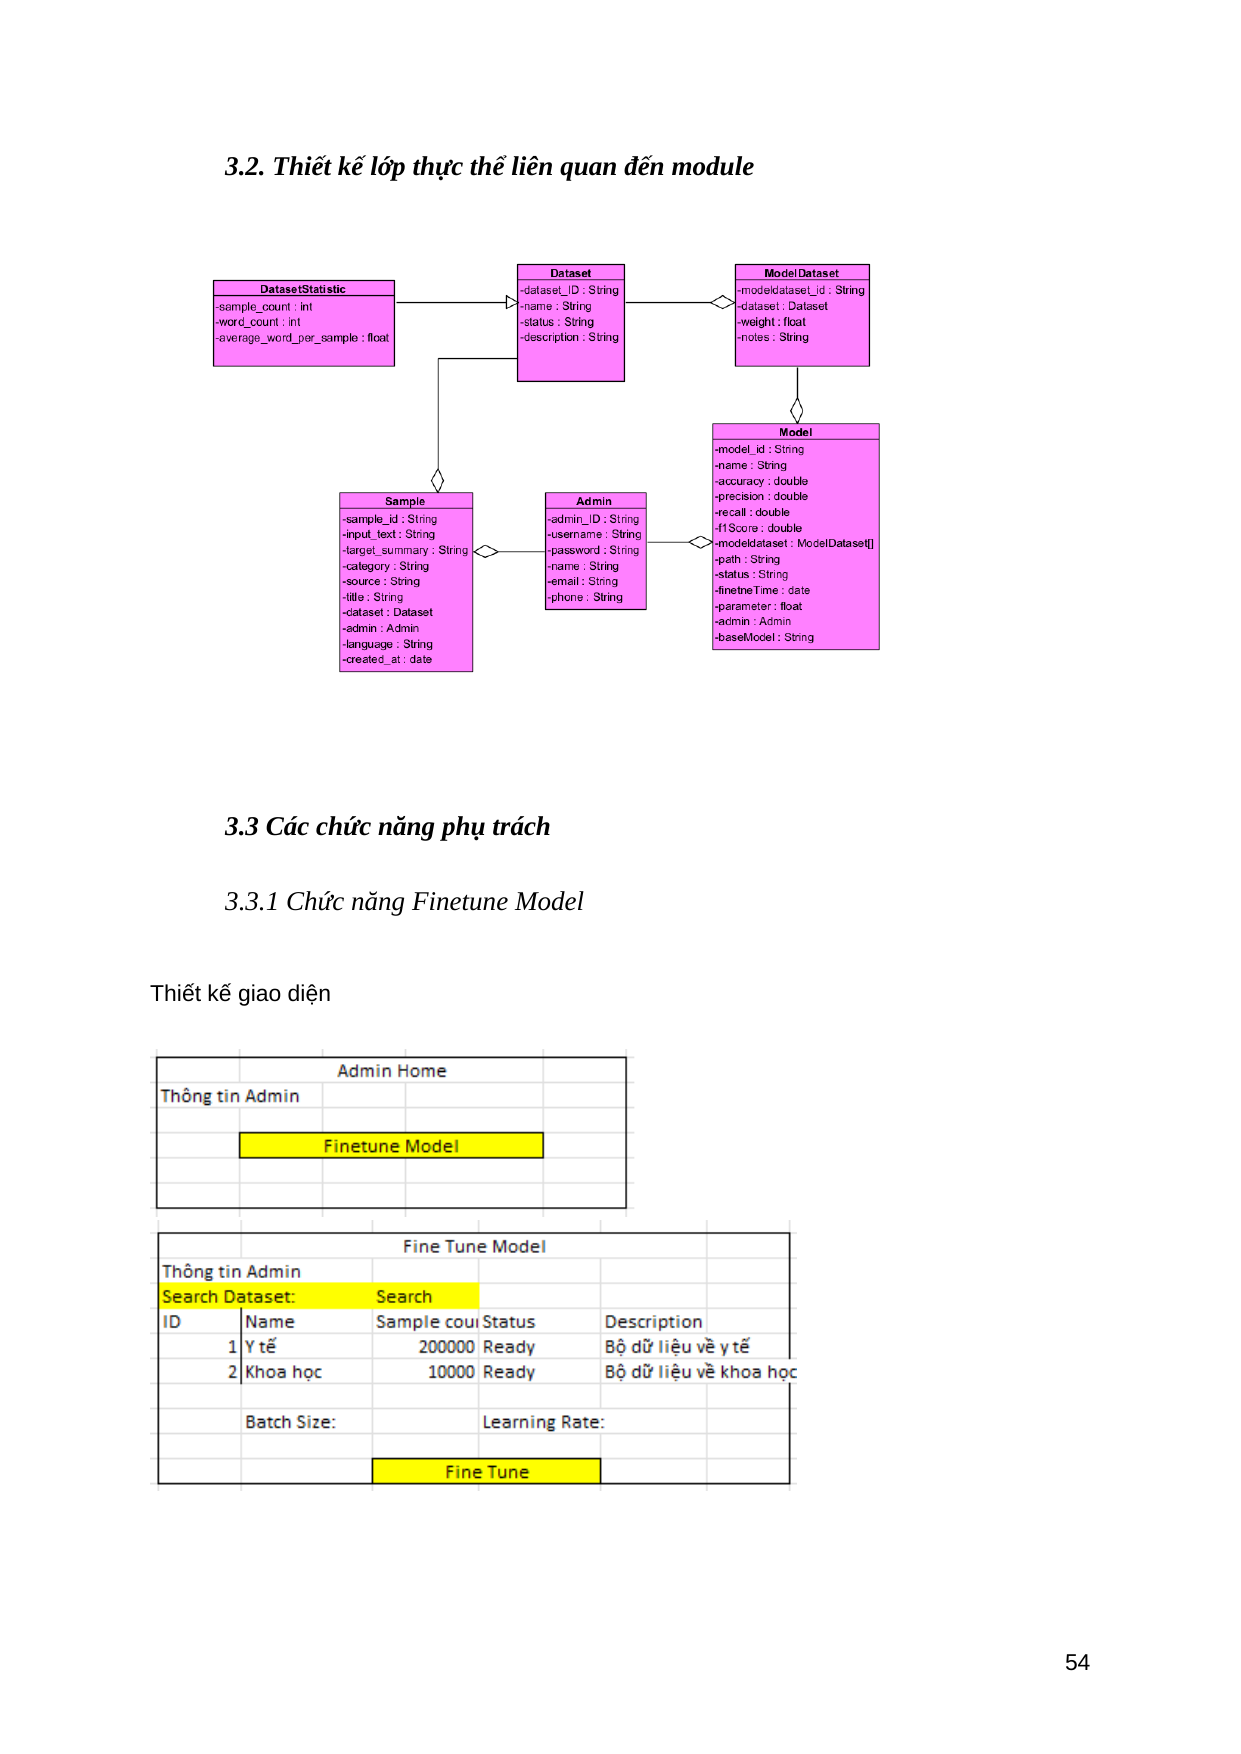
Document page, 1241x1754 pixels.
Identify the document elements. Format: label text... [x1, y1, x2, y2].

subtitle 3.3.1 Chức năng Finetune Model [150, 886, 1090, 917]
subtitle 3.2. Thiết kế lớp thực thể liên quan đến module [150, 150, 1090, 181]
picture [150, 1220, 797, 1491]
picture [150, 1049, 635, 1217]
picture [150, 205, 1091, 693]
subtitle 3.3 Các chức năng phụ trách [150, 810, 1090, 841]
text Thiết kế giao diện [150, 941, 1090, 1006]
